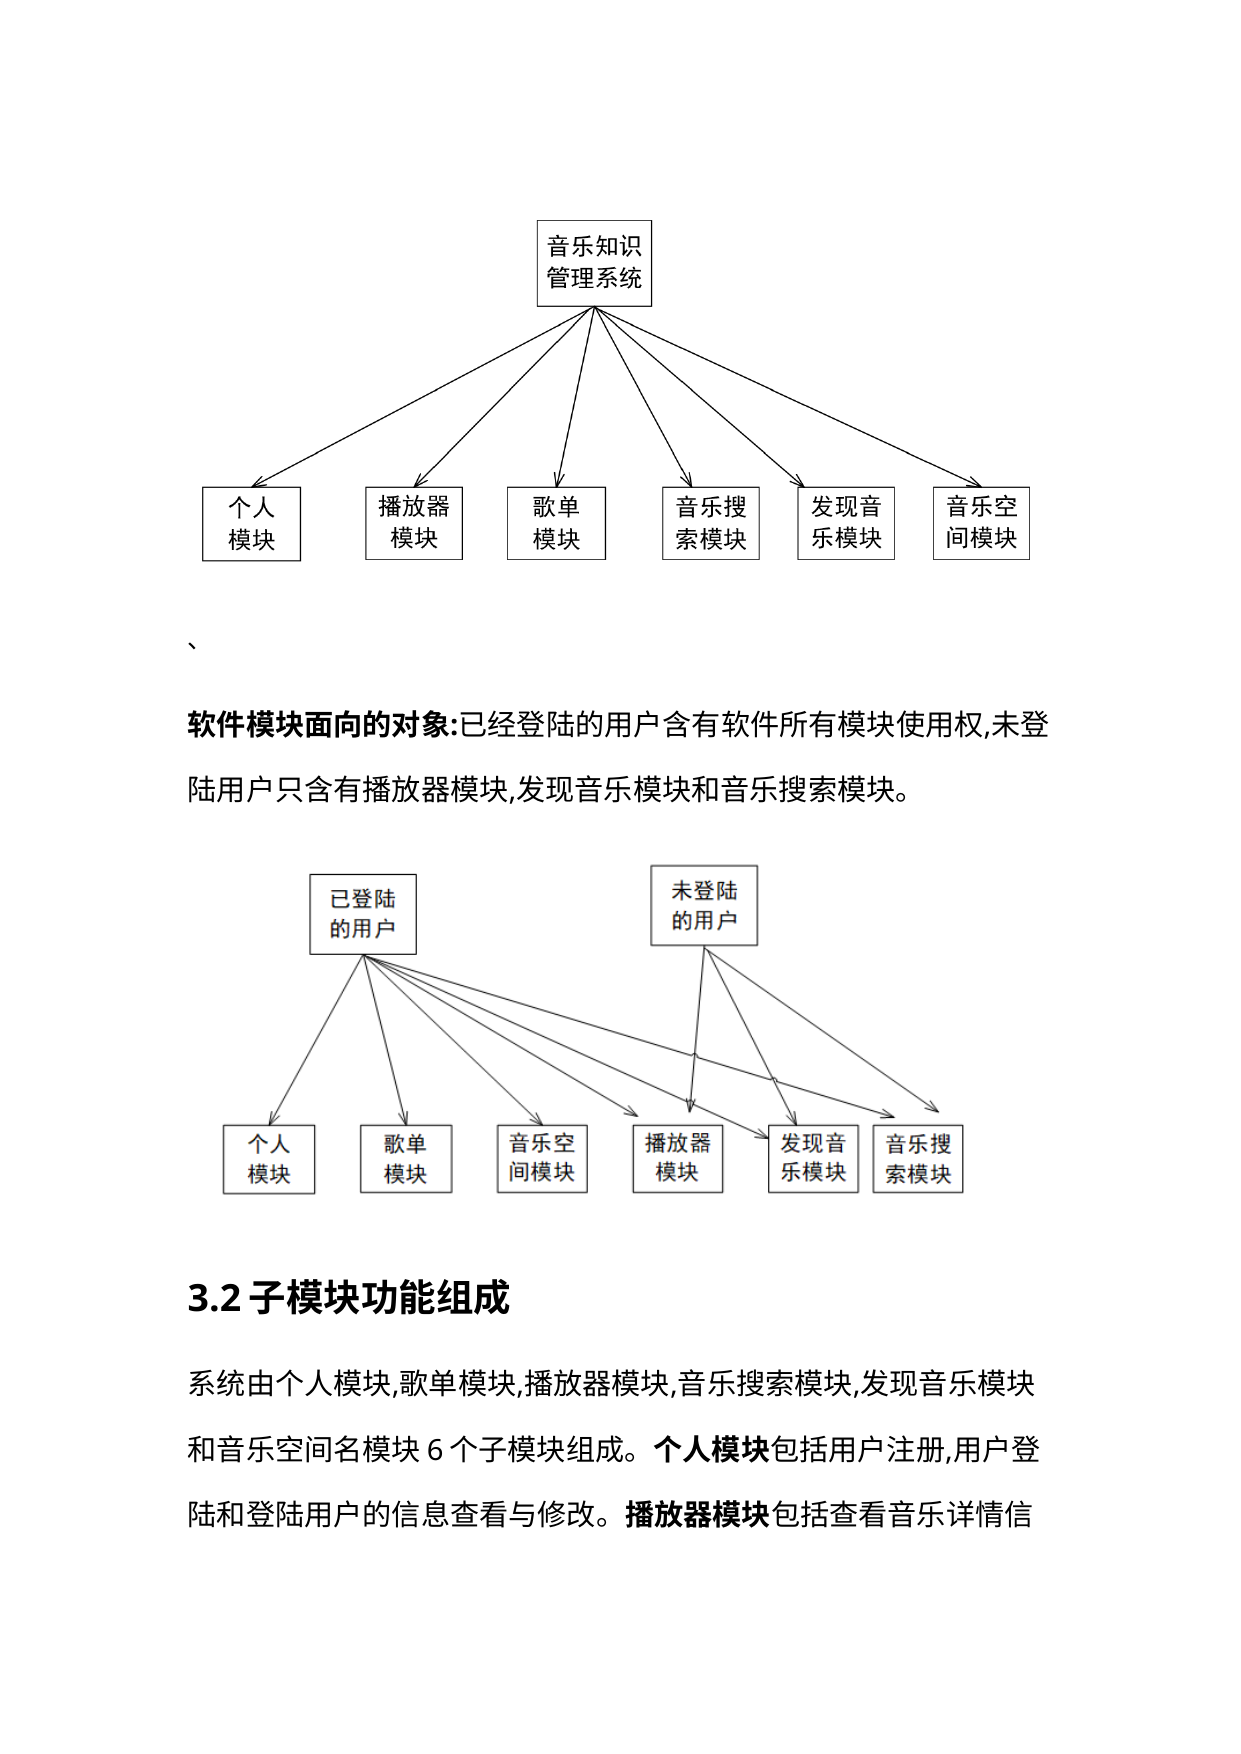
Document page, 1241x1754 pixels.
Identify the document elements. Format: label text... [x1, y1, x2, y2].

list 3.2子模块功能组成 [187, 1264, 1053, 1329]
picture [187, 830, 975, 1235]
list 、 [187, 605, 1053, 670]
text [187, 1350, 1053, 1545]
picture [187, 197, 1052, 582]
